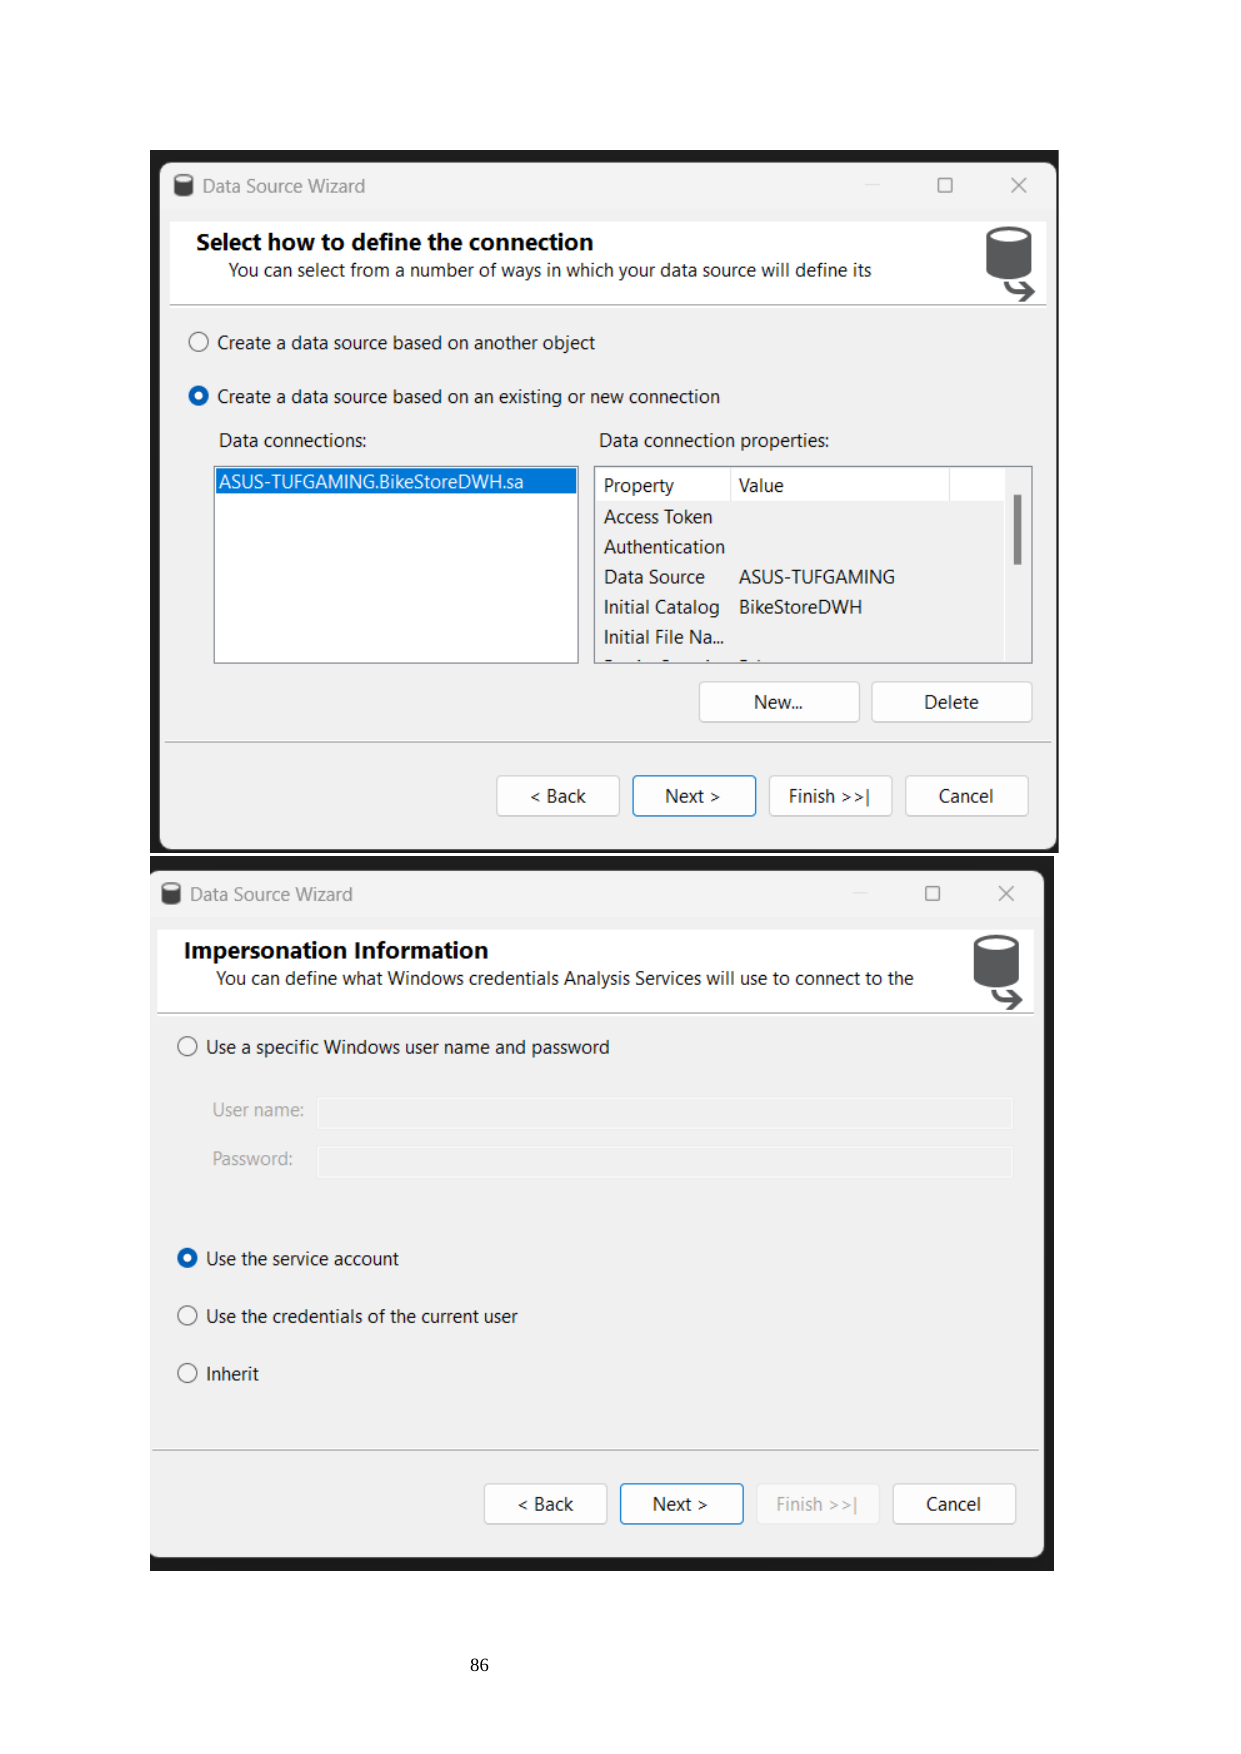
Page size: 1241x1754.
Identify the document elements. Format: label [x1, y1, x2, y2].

picture [150, 856, 1054, 1571]
picture [150, 150, 1059, 853]
